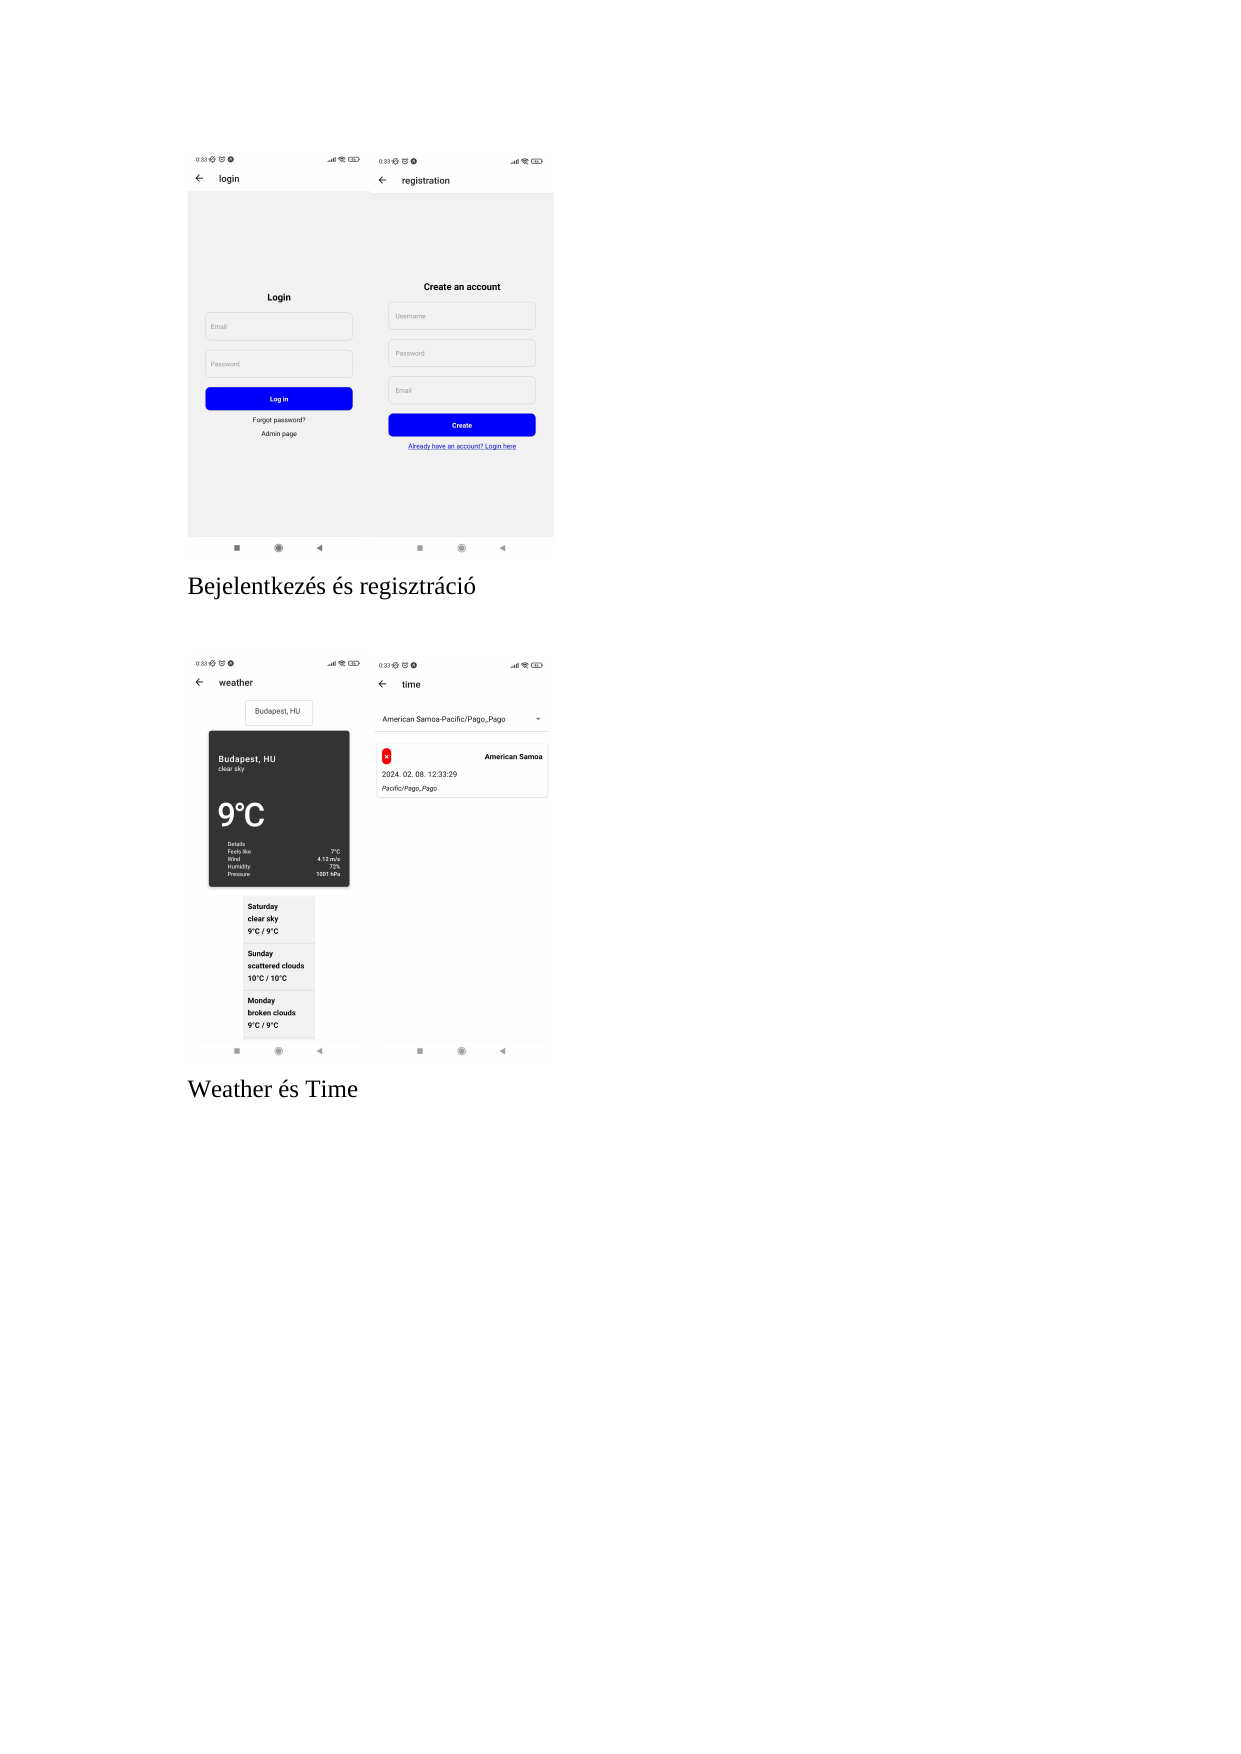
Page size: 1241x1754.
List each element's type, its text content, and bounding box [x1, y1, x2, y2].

picture [187, 653, 554, 1062]
text Bejelentkezés és regisztráció [187, 571, 1053, 600]
text Weather és Time [187, 1074, 1053, 1103]
picture [187, 150, 554, 559]
